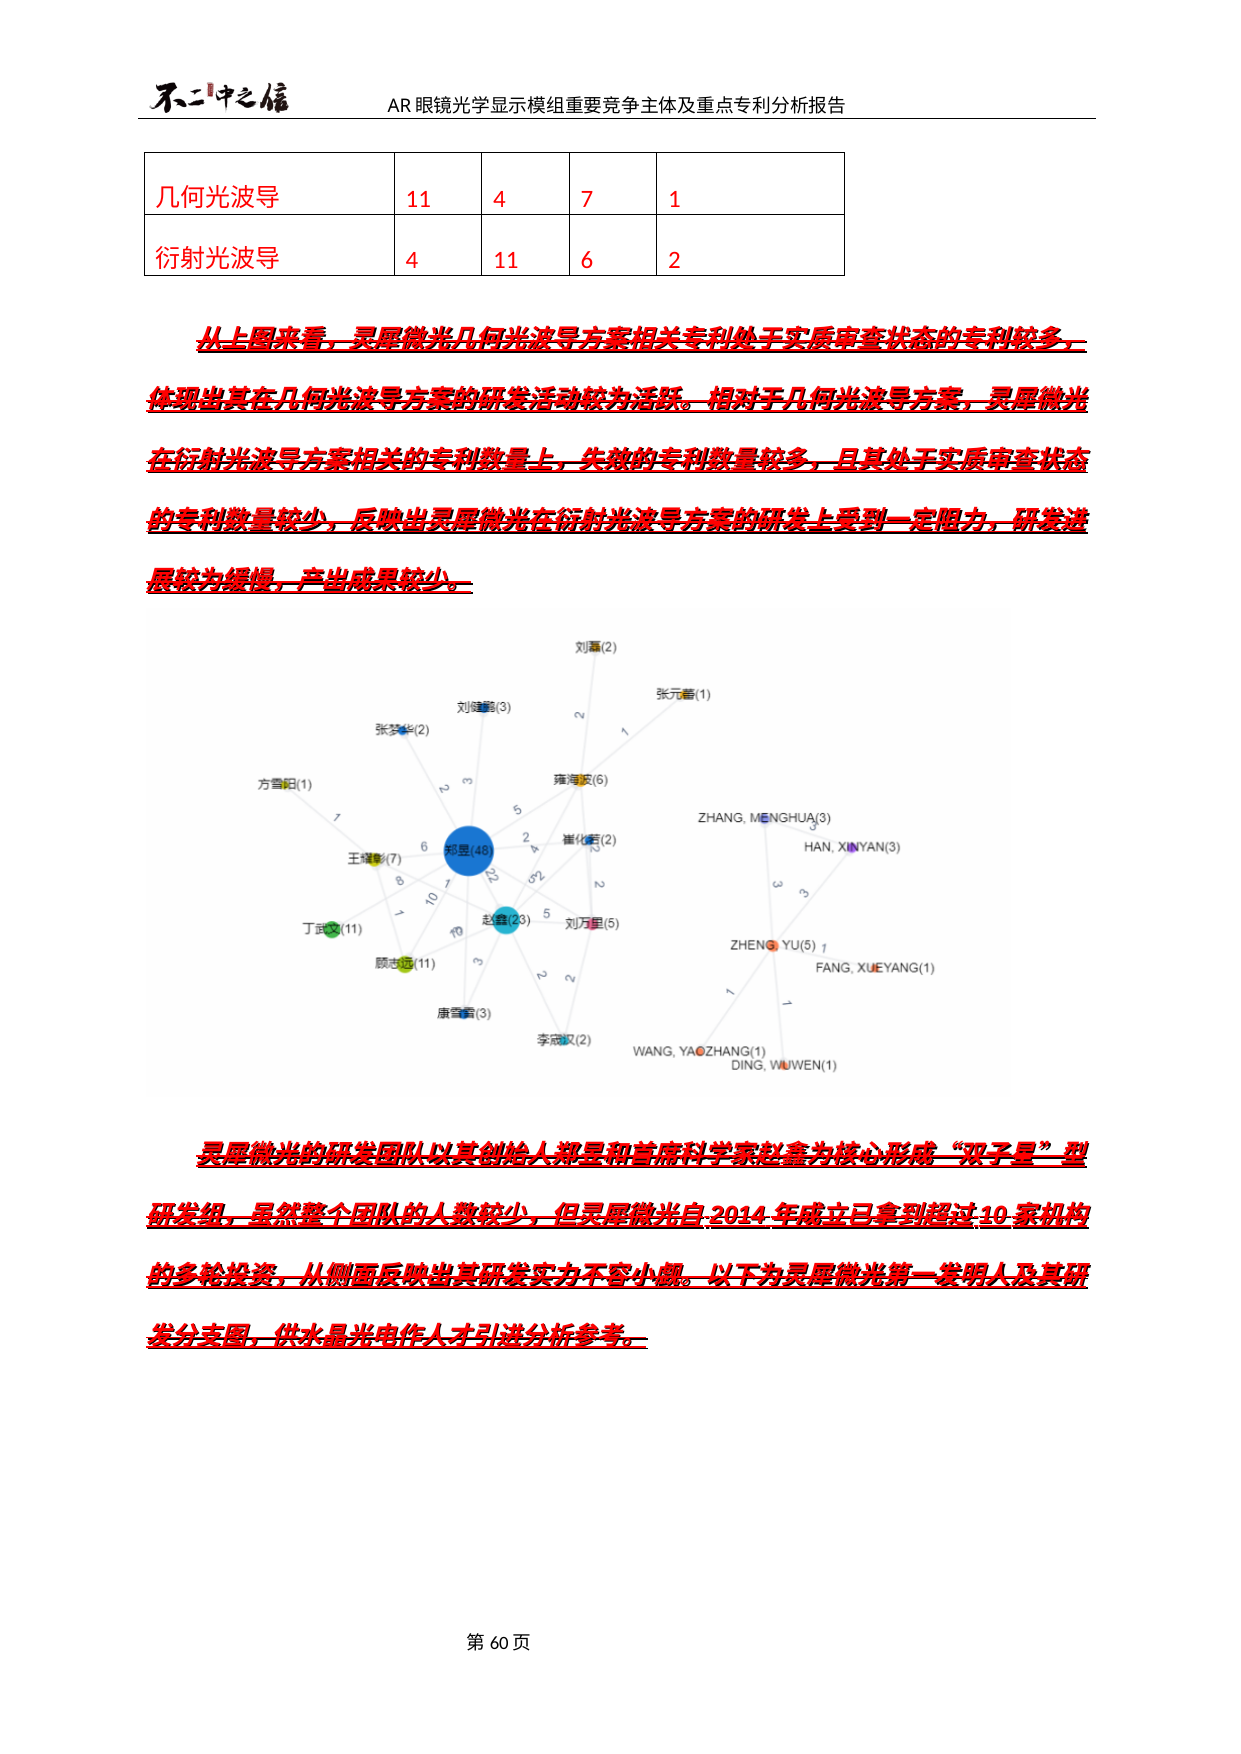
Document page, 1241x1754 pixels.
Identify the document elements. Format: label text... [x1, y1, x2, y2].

table_cell 11 [395, 153, 481, 213]
table_cell 2 [657, 215, 844, 275]
text 从上图来看，灵犀微光几何光波导方案相关专利处于实质审查状态的专利较多，体现出其在几何光波导方案的研发活动较为活跃。相对于几何光波导方案，灵犀微光在衍射光波导方案相关的专利数量上，失效的专利数量较多，且其处于实质审查状态的专利数量较少，反映出灵犀微光在衍射光波导方案的研发上受到一定阻力，研发进展较为缓慢，产出成果较少。 [146, 472, 1087, 521]
picture [145, 608, 1011, 1097]
table_cell 几何光波导 [145, 153, 394, 213]
picture [139, 119, 299, 126]
text 灵犀微光的研发团队以其创始人郑昱和首席科学家赵鑫为核心形成“双子星”型研发组，虽然整个团队的人数较少，但灵犀微光自2014年成立已拿到超过10家机构的多轮投资，从侧面反映出其研发实力不容小觑。以下为灵犀微光第一发明人及其研发分支图，供水晶光电作人才引进分析参考。 [146, 1122, 1087, 1217]
table_cell 11 [482, 215, 569, 275]
table_cell 1 [657, 153, 844, 213]
picture [139, 70, 299, 118]
table_cell 6 [570, 215, 656, 275]
text 从上图来看，灵犀微光几何光波导方案相关专利处于实质审查状态的专利较多，体现出其在几何光波导方案的研发活动较为活跃。相对于几何光波导方案，灵犀微光在衍射光波导方案相关的专利数量上，失效的专利数量较多，且其处于实质审查状态的专利数量较少，反映出灵犀微光在衍射光波导方案的研发上受到一定阻力，研发进展较为缓慢，产出成果较少。 [146, 532, 1087, 608]
text 灵犀微光的研发团队以其创始人郑昱和首席科学家赵鑫为核心形成“双子星”型研发组，虽然整个团队的人数较少，但灵犀微光自2014年成立已拿到超过10家机构的多轮投资，从侧面反映出其研发实力不容小觑。以下为灵犀微光第一发明人及其研发分支图，供水晶光电作人才引进分析参考。 [146, 1218, 1087, 1276]
text 从上图来看，灵犀微光几何光波导方案相关专利处于实质审查状态的专利较多，体现出其在几何光波导方案的研发活动较为活跃。相对于几何光波导方案，灵犀微光在衍射光波导方案相关的专利数量上，失效的专利数量较多，且其处于实质审查状态的专利数量较少，反映出灵犀微光在衍射光波导方案的研发上受到一定阻力，研发进展较为缓慢，产出成果较少。 [146, 306, 1087, 400]
table_cell 4 [395, 215, 481, 275]
table_cell 7 [570, 153, 656, 213]
table_cell 4 [482, 153, 569, 213]
table_cell 衍射光波导 [145, 215, 394, 275]
text 从上图来看，灵犀微光几何光波导方案相关专利处于实质审查状态的专利较多，体现出其在几何光波导方案的研发活动较为活跃。相对于几何光波导方案，灵犀微光在衍射光波导方案相关的专利数量上，失效的专利数量较多，且其处于实质审查状态的专利数量较少，反映出灵犀微光在衍射光波导方案的研发上受到一定阻力，研发进展较为缓慢，产出成果较少。 [146, 412, 1087, 461]
text 灵犀微光的研发团队以其创始人郑昱和首席科学家赵鑫为核心形成“双子星”型研发组，虽然整个团队的人数较少，但灵犀微光自2014年成立已拿到超过10家机构的多轮投资，从侧面反映出其研发实力不容小觑。以下为灵犀微光第一发明人及其研发分支图，供水晶光电作人才引进分析参考。 [146, 1288, 1087, 1363]
